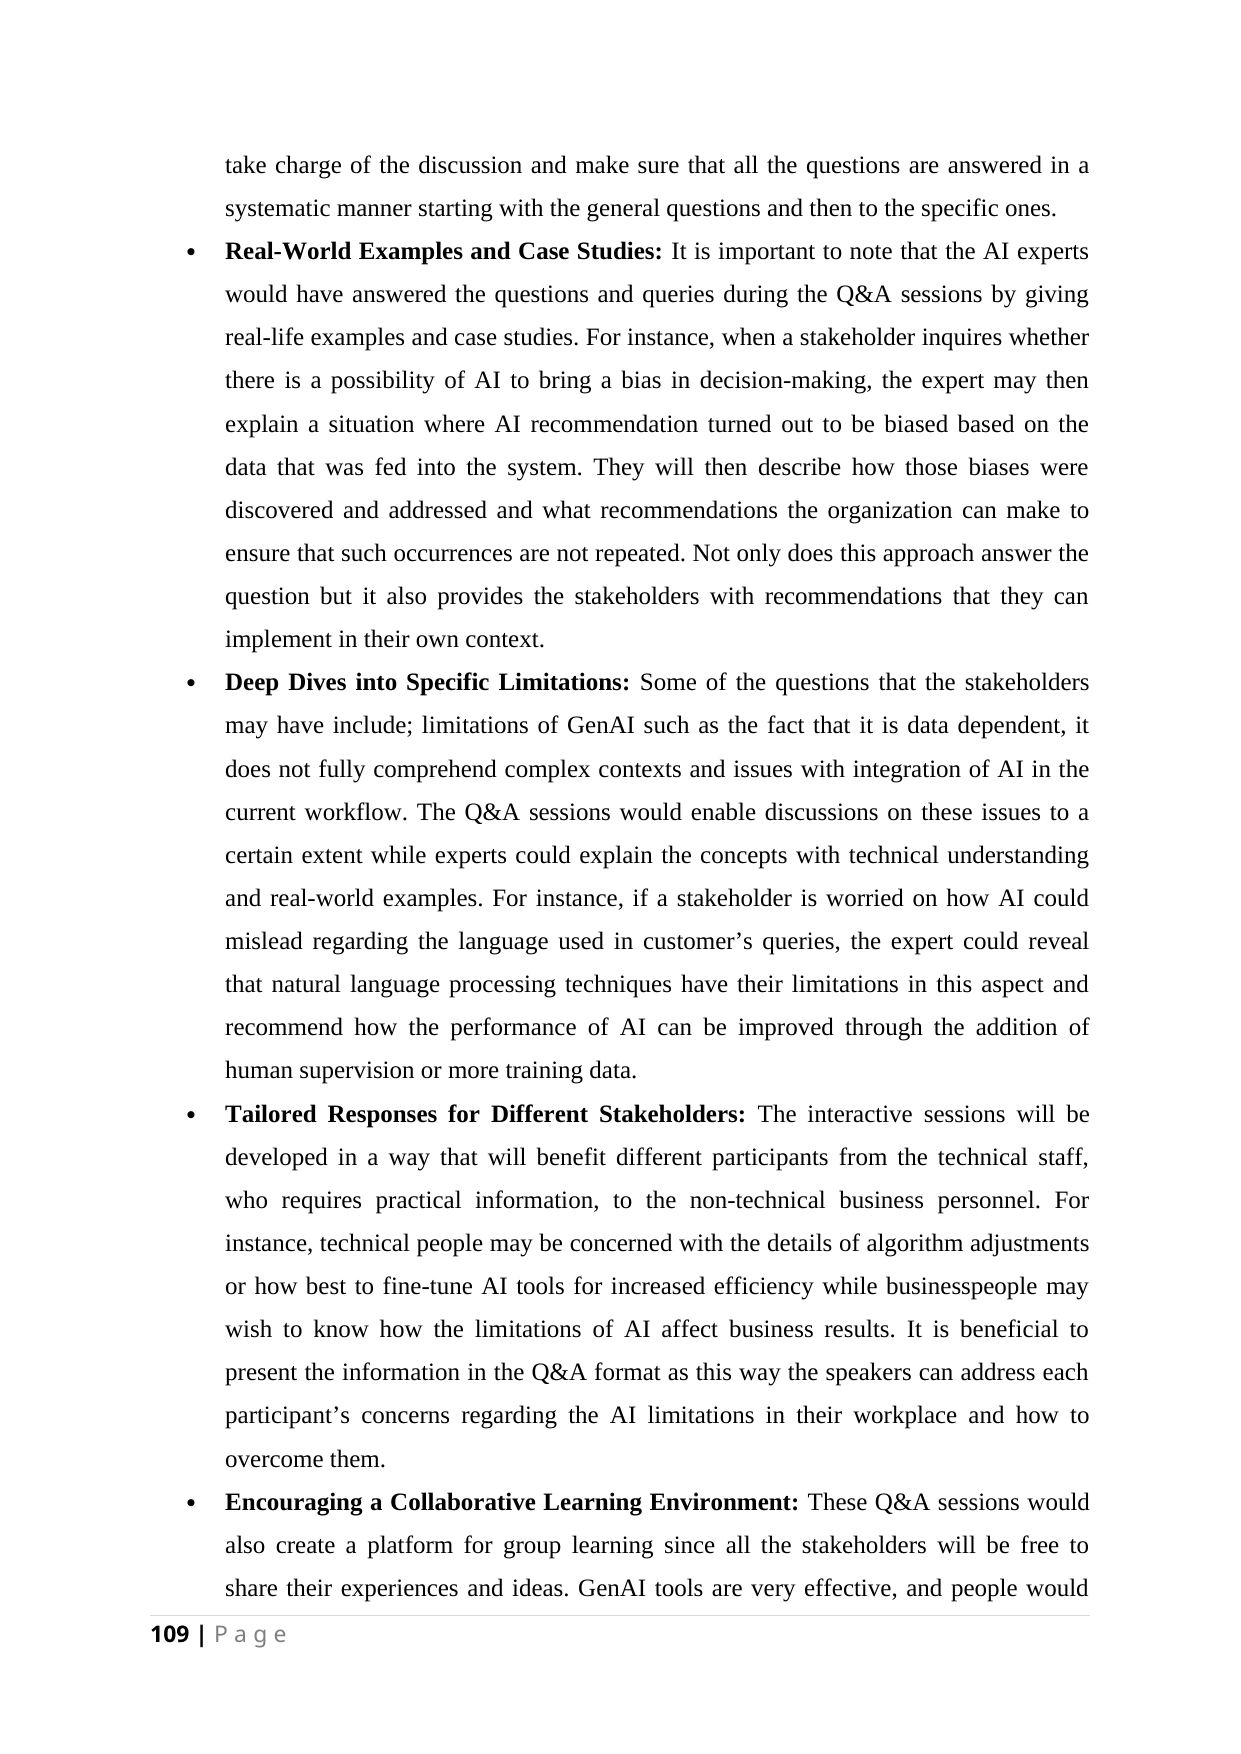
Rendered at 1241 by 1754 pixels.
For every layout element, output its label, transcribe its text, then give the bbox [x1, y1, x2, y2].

list Deep Dives into Specific Limitations: Some of the questions that the stakeholders may have include; limitations of GenAI such as the fact that it is data dependent, it does not fully comprehend complex contexts and issues with integration of AI in the current workflow. The Q&A sessions would enable discussions on these issues to a certain extent while experts could explain the concepts with technical understanding and real-world examples. For instance, if a stakeholder is worried on how AI could mislead regarding the language used in customer’s queries, the expert could reveal that natural language processing techniques have their limitations in this aspect and recommend how the performance of AI can be improved through the addition of human supervision or more training data. [187, 667, 1090, 1084]
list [187, 150, 1090, 222]
list Real-World Examples and Case Studies: It is important to note that the AI experts would have answered the questions and queries during the Q&A sessions by giving real-life examples and case studies. For instance, when a stakeholder inquires whether there is a possibility of AI to bring a bias in decision-making, the expert may then explain a situation where AI recommendation turned out to be biased based on the data that was fed into the system. They will then describe how those biases were discovered and addressed and what recommendations the organization can make to ensure that such occurrences are not repeated. Not only does this approach answer the question but it also provides the stakeholders with recommendations that they can implement in their own context. [187, 236, 1090, 653]
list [187, 1487, 1090, 1602]
list Tailored Responses for Different Stakeholders: The interactive sessions will be developed in a way that will benefit different participants from the technical staff, who requires practical information, to the non-technical business personnel. For instance, technical people may be concerned with the details of algorithm adjustments or how best to fine-tune AI tools for increased efficiency while businesspeople may wish to know how the limitations of AI affect business results. It is beneficial to present the information in the Q&A format as this way the speakers can address each participant’s concerns regarding the AI limitations in their workplace and how to overcome them. [187, 1099, 1090, 1472]
